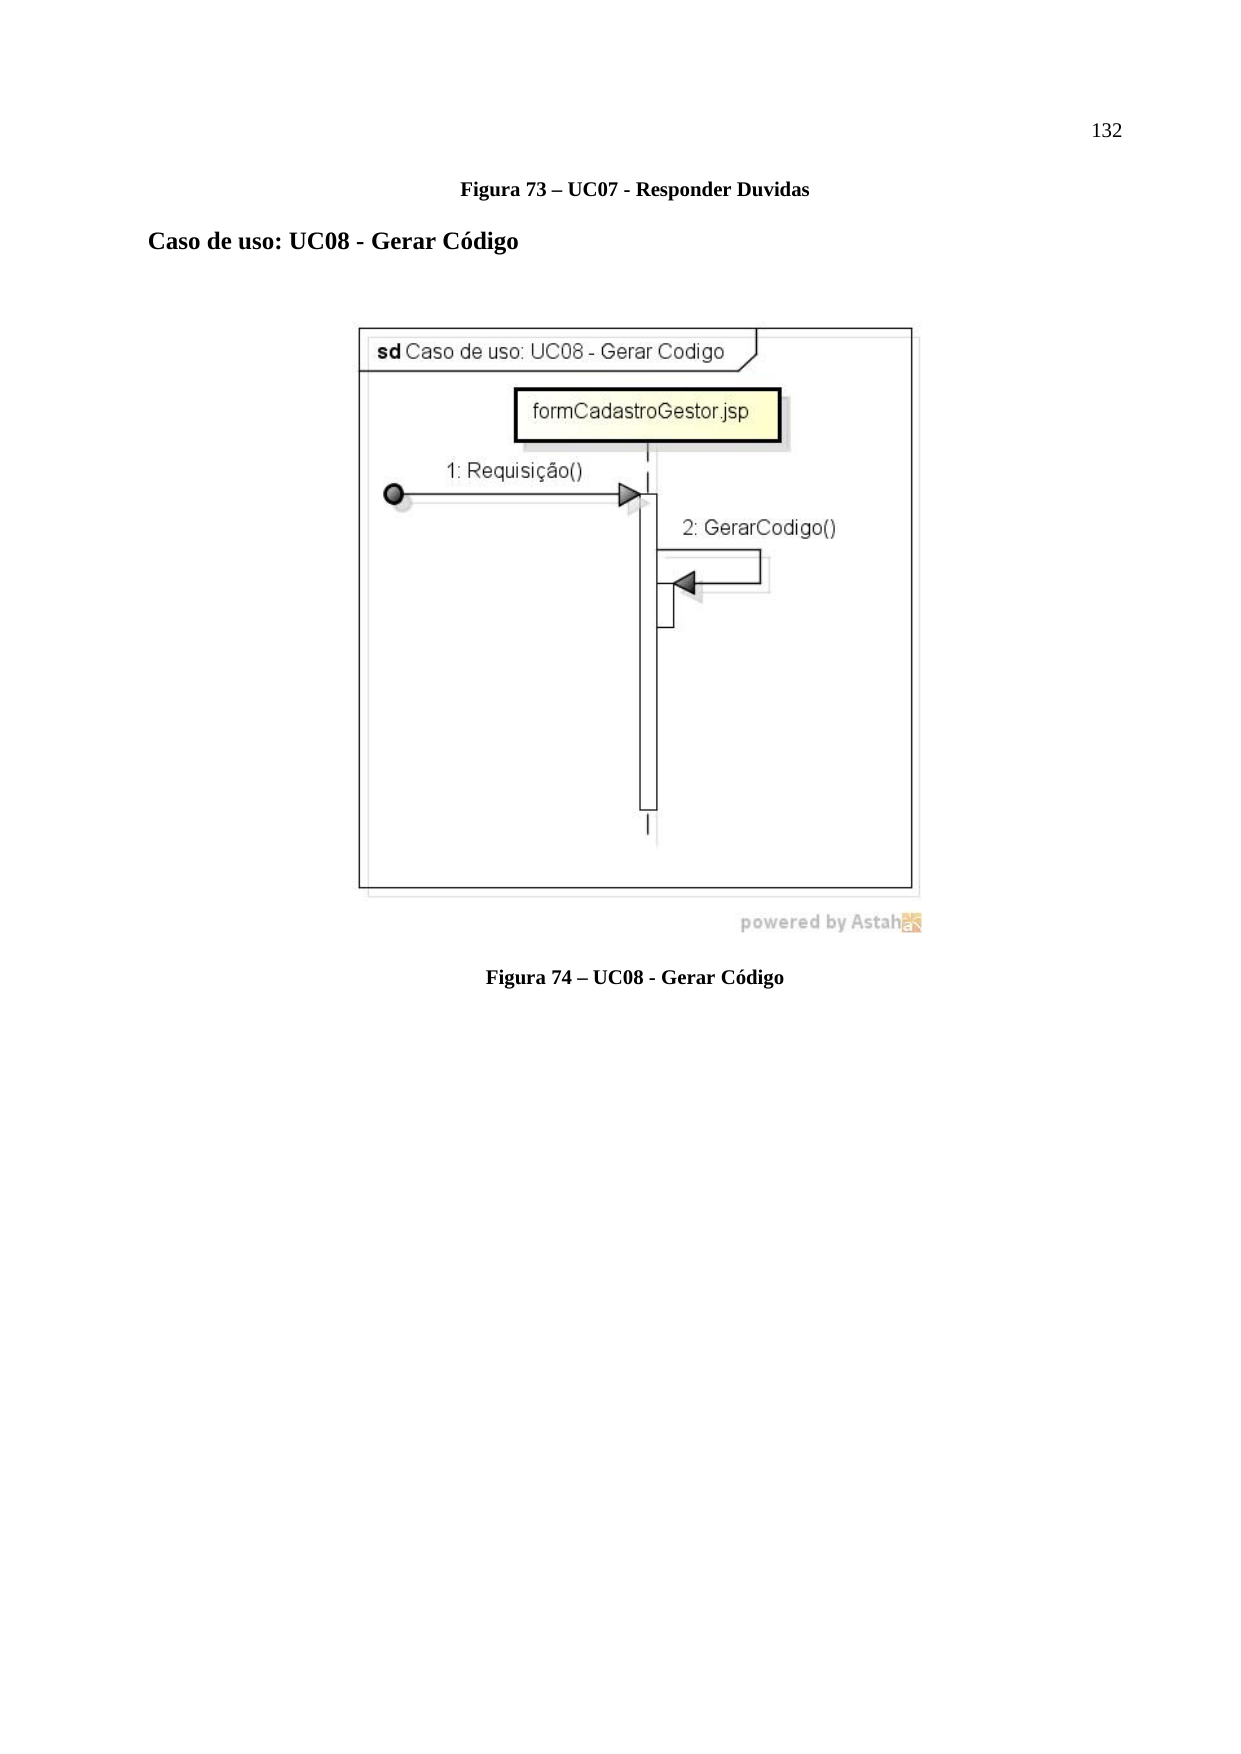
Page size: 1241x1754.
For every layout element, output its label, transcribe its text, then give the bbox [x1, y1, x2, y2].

picture [342, 312, 928, 939]
text Caso de uso: UC08 - Gerar Código [148, 226, 1122, 254]
